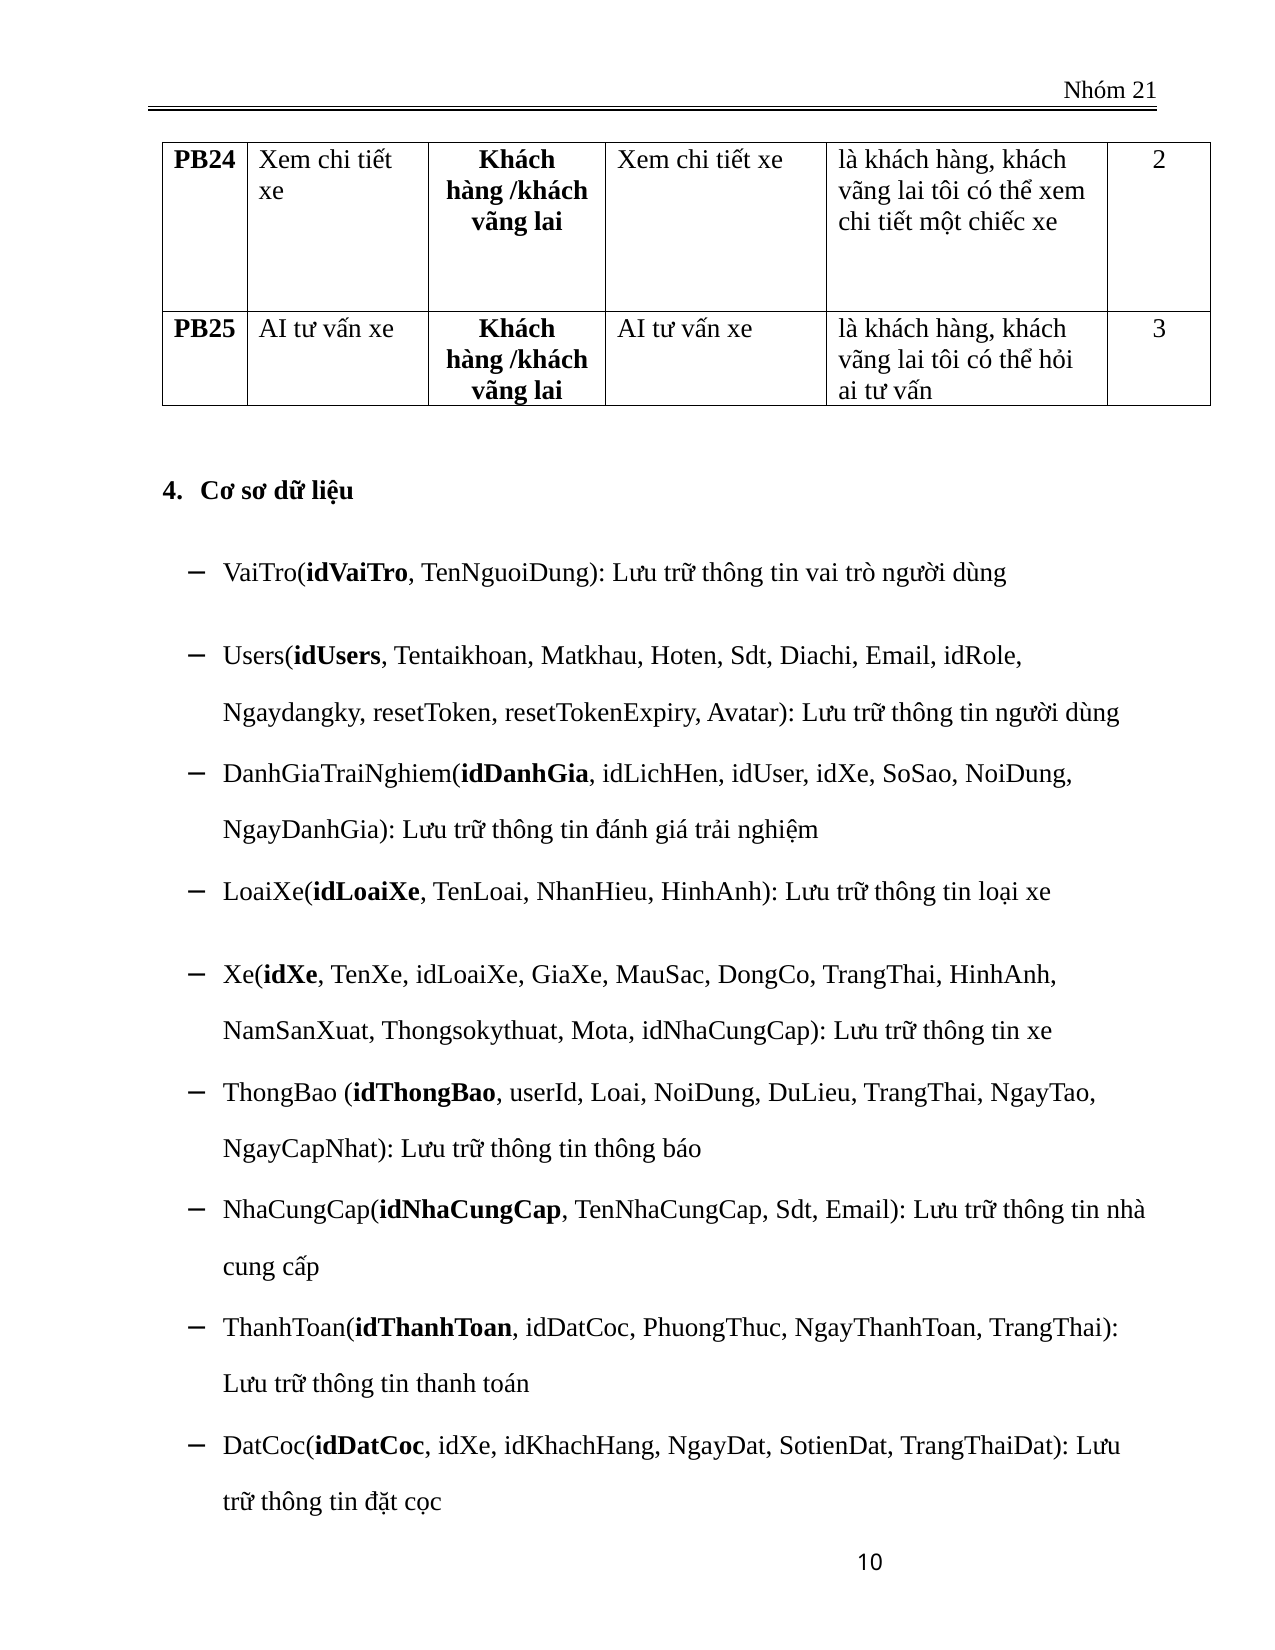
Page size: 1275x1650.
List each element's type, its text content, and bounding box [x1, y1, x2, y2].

table_cell 2 [1108, 143, 1210, 311]
list Cơ sơ dữ liệu [162, 474, 1157, 505]
table_cell Khách hàng /khách vãng lai [429, 312, 605, 405]
list DatCoc(idDatCoc, idXe, idKhachHang, NgayDat, SotienDat, TrangThaiDat): Lưu trữ thông tin đặt cọc [185, 1414, 1157, 1516]
table_cell PB25 [163, 312, 247, 405]
table_cell PB24 [163, 143, 247, 311]
table_cell là khách hàng, khách vãng lai tôi có thể xem chi tiết một chiếc xe [827, 143, 1107, 311]
table_cell AI tư vấn xe [248, 312, 428, 405]
list VaiTro(idVaiTro, TenNguoiDung): Lưu trữ thông tin vai trò người dùng [223, 541, 1157, 597]
list Xe(idXe, TenXe, idLoaiXe, GiaXe, MauSac, DongCo, TrangThai, HinhAnh, NamSanXuat, Thongsokythuat, Mota, idNhaCungCap): Lưu trữ thông tin xe [185, 943, 1157, 1045]
table_cell AI tư vấn xe [606, 312, 826, 405]
list LoaiXe(idLoaiXe, TenLoai, NhanHieu, HinhAnh): Lưu trữ thông tin loại xe [223, 860, 1157, 916]
table_cell là khách hàng, khách vãng lai tôi có thể hỏi ai tư vấn [827, 312, 1107, 405]
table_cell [429, 143, 605, 311]
table_cell Xem chi tiết xe [606, 143, 826, 311]
list ThongBao (idThongBao, userId, Loai, NoiDung, DuLieu, TrangThai, NgayTao, NgayCapNhat): Lưu trữ thông tin thông báo [185, 1061, 1157, 1163]
table_cell 3 [1108, 312, 1210, 405]
list ThanhToan(idThanhToan, idDatCoc, PhuongThuc, NgayThanhToan, TrangThai): Lưu trữ thông tin thanh toán [185, 1296, 1157, 1398]
list DanhGiaTraiNghiem(idDanhGia, idLichHen, idUser, idXe, SoSao, NoiDung, NgayDanhGia): Lưu trữ thông tin đánh giá trải nghiệm [185, 742, 1157, 844]
table_cell Xem chi tiết xe [248, 143, 428, 311]
list NhaCungCap(idNhaCungCap, TenNhaCungCap, Sdt, Email): Lưu trữ thông tin nhà cung cấp [185, 1179, 1157, 1281]
list Users(idUsers, Tentaikhoan, Matkhau, Hoten, Sdt, Diachi, Email, idRole, Ngaydangky, resetToken, resetTokenExpiry, Avatar): Lưu trữ thông tin người dùng [185, 624, 1157, 727]
